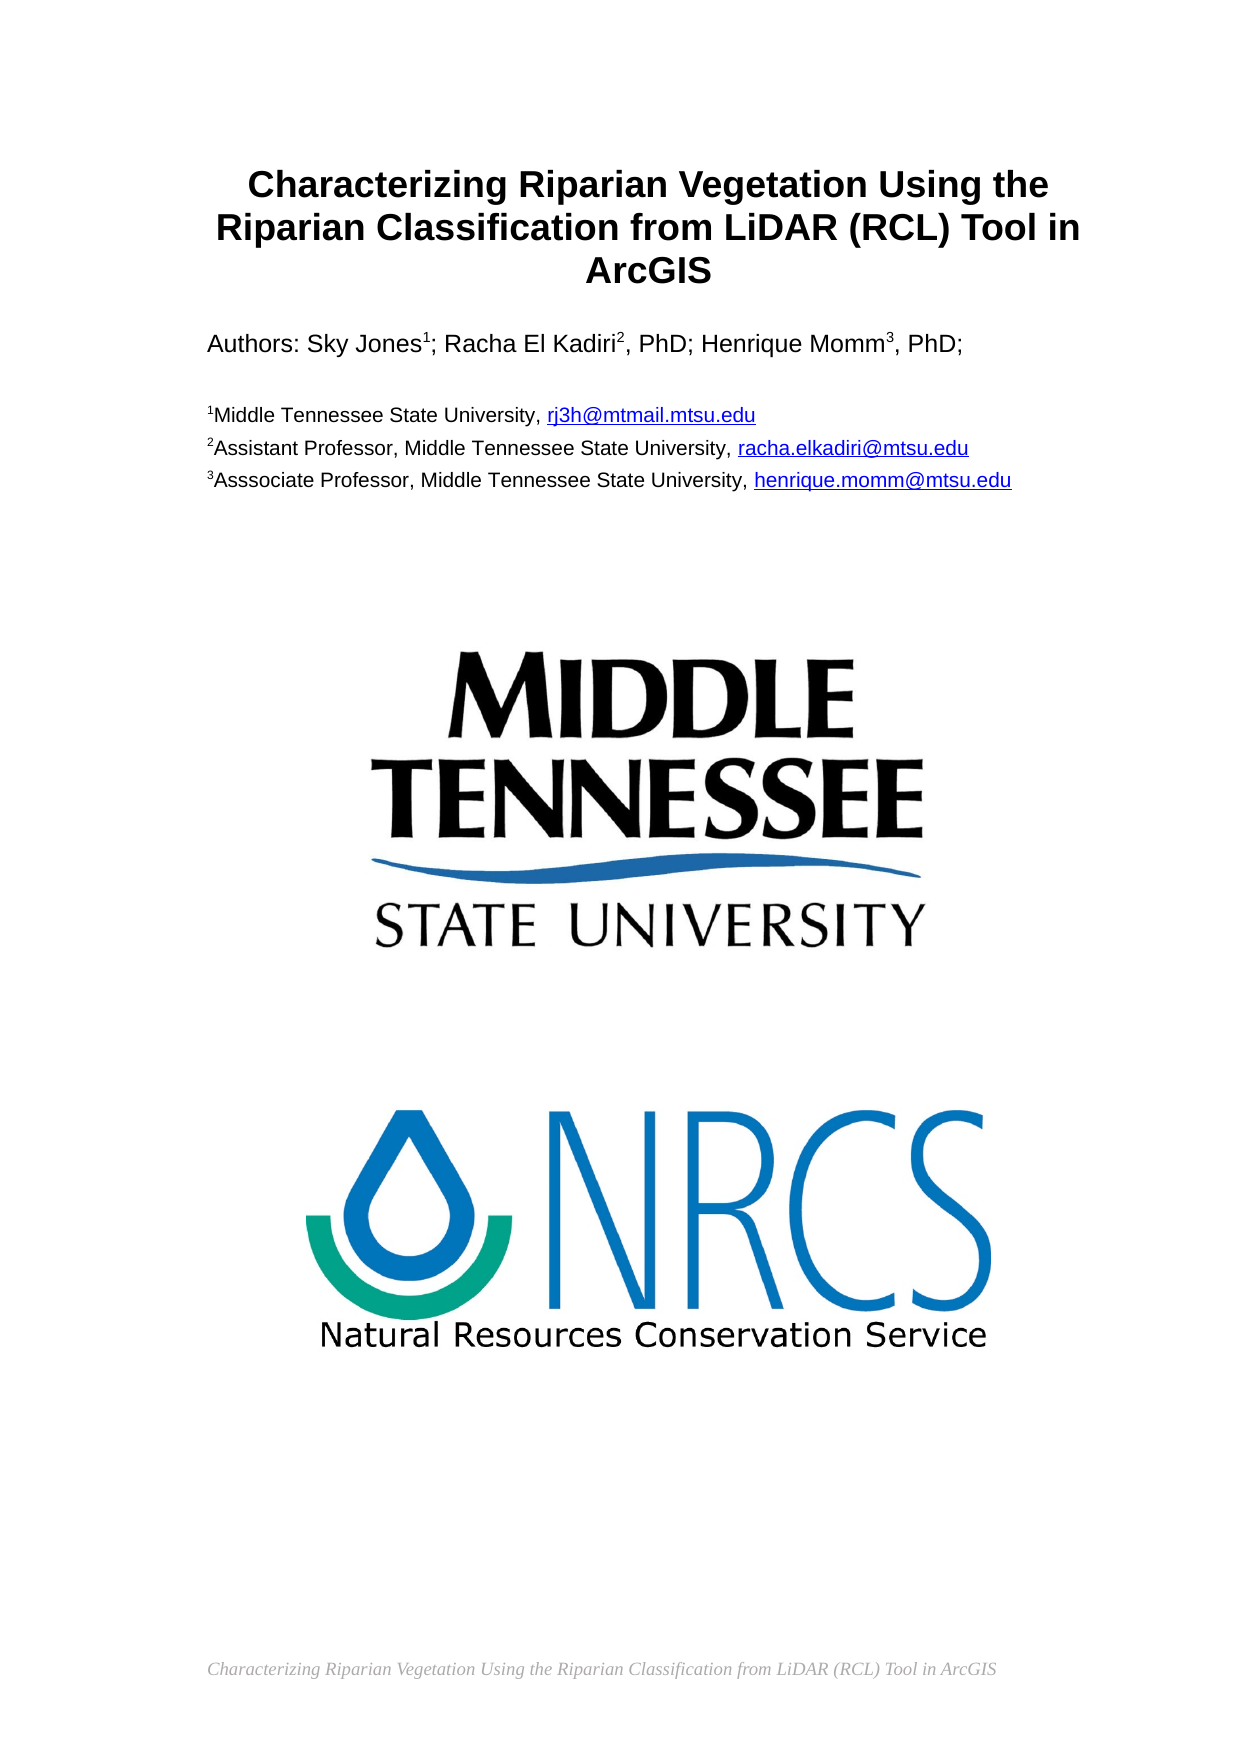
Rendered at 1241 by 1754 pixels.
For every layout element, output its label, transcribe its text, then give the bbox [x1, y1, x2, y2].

picture [359, 606, 938, 993]
picture [306, 1075, 991, 1374]
subtitle Characterizing Riparian Vegetation Using the Riparian Classification from LiDAR (RCL) Tool in ArcGIS [207, 162, 1090, 292]
text Authors: Sky Jones1; Racha El Kadiri2, PhD; Henrique Momm3, PhD; [207, 329, 1090, 358]
text 1Middle Tennessee State University, rj3h@mtmail.mtsu.edu [207, 403, 1090, 427]
text 3Asssociate Professor, Middle Tennessee State University, henrique.momm@mtsu.edu [207, 468, 1090, 492]
text 2Assistant Professor, Middle Tennessee State University, racha.elkadiri@mtsu.edu [207, 435, 1090, 459]
